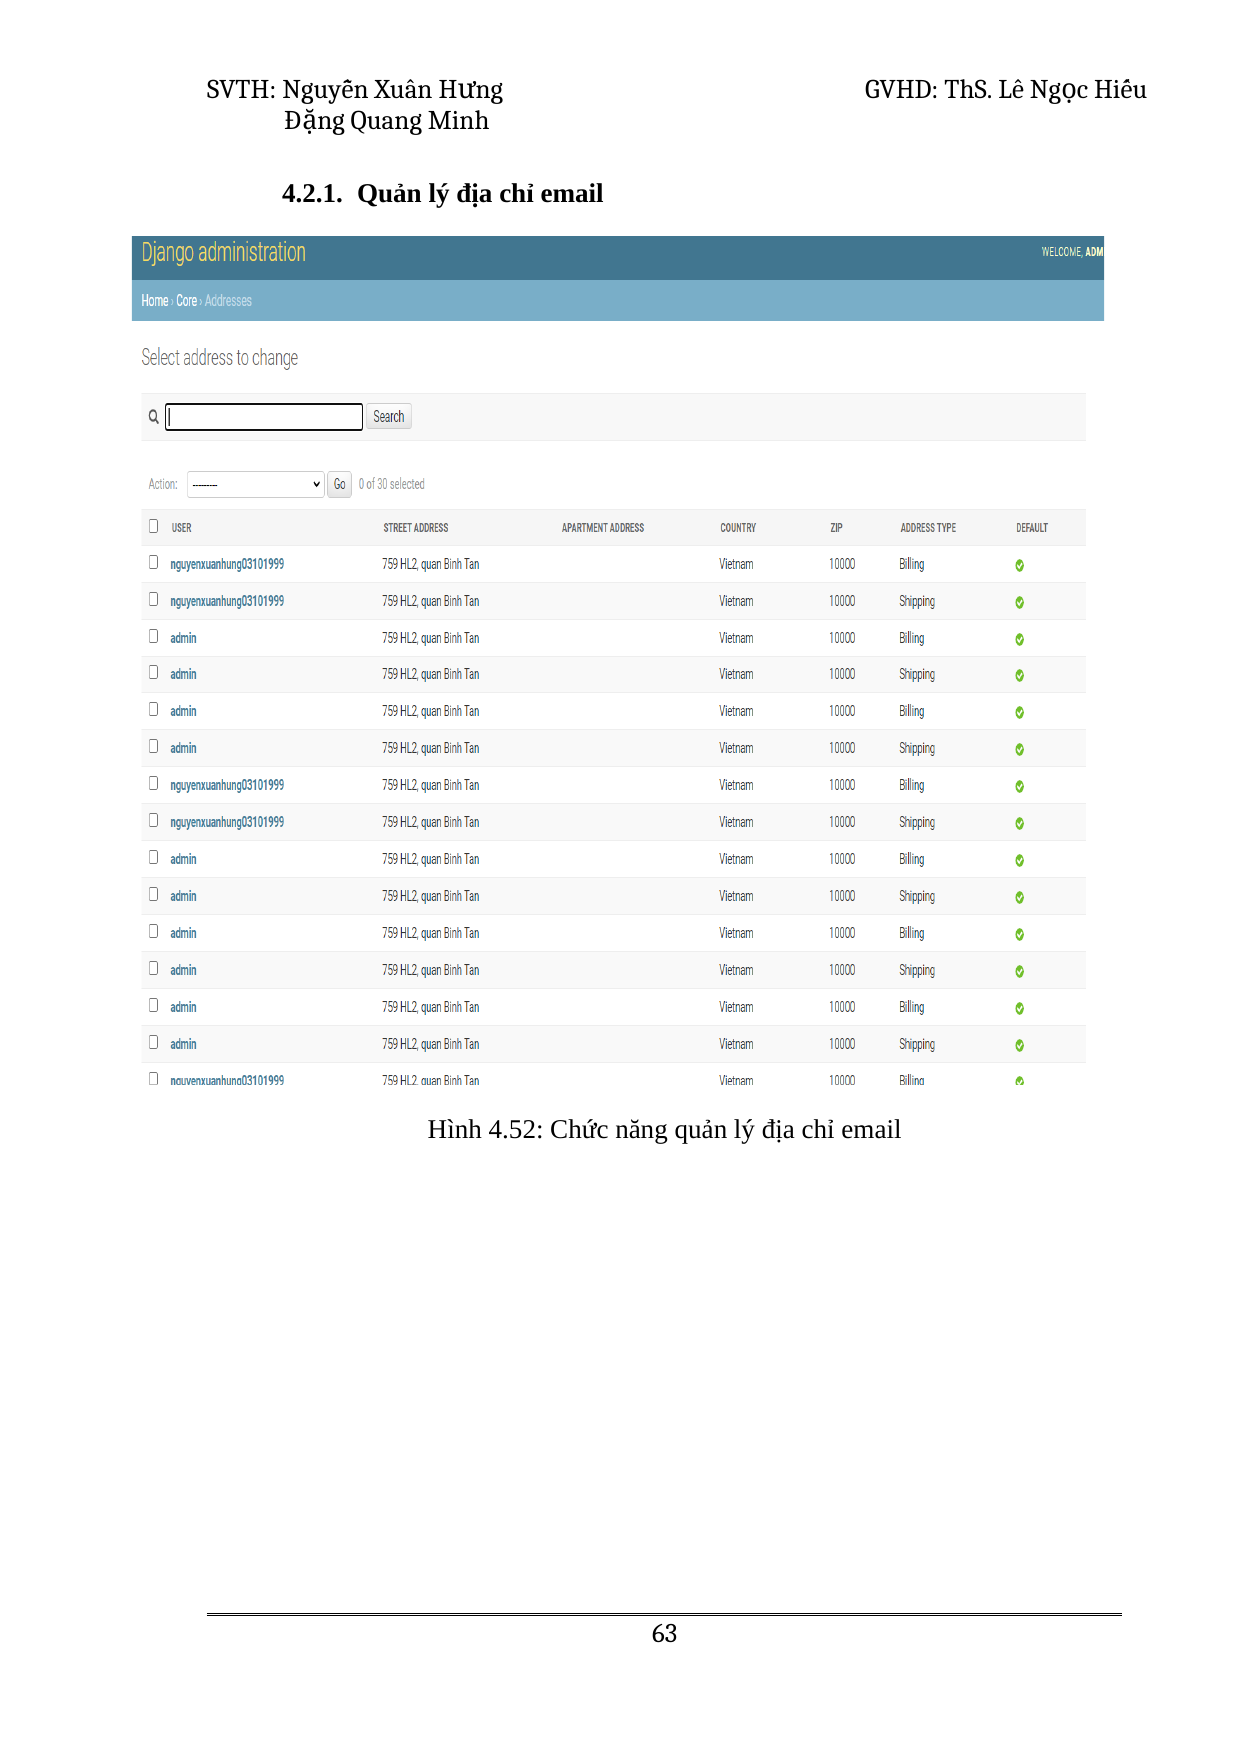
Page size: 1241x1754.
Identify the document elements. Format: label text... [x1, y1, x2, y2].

subtitle Quản lý địa chỉ email [282, 177, 1122, 208]
picture [131, 236, 1105, 1085]
